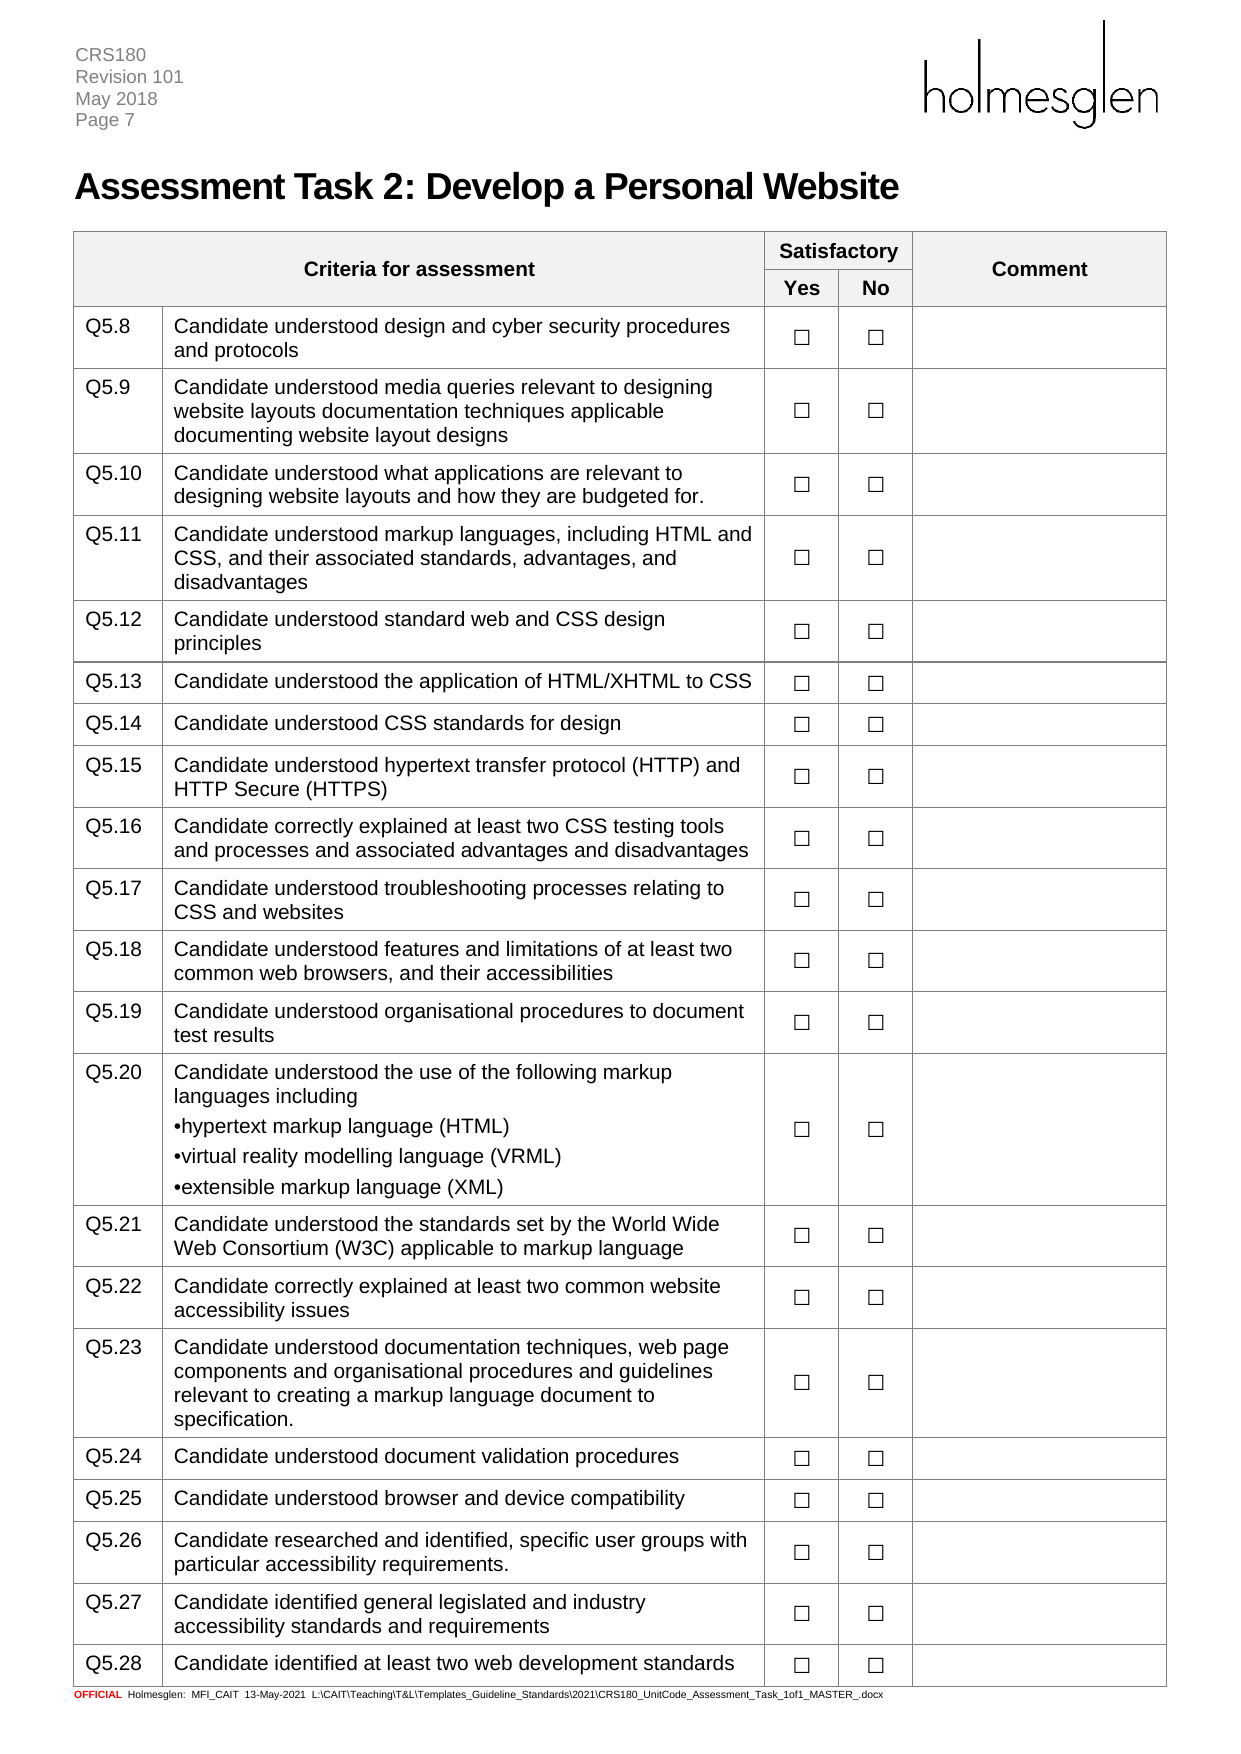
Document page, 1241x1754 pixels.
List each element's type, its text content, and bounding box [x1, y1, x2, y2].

table_cell Q5.9 [74, 369, 162, 453]
table_cell [913, 869, 1166, 930]
table_cell Q5.26 [74, 1522, 162, 1582]
table_cell [913, 369, 1166, 453]
table_cell Q5.27 [74, 1584, 162, 1644]
table_cell [913, 704, 1166, 745]
table_cell Candidate researched and identified, specific user groups with particular accessibility requirements. [163, 1522, 764, 1582]
table_cell Candidate understood standard web and CSS design principles [163, 601, 764, 661]
table_cell [913, 1522, 1166, 1582]
table_cell Candidate identified at least two web development standards [163, 1645, 764, 1686]
table_cell Yes [765, 270, 838, 306]
table_cell Candidate understood document validation procedures [163, 1438, 764, 1479]
table_cell Q5.11 [74, 516, 162, 600]
table_cell [913, 307, 1166, 368]
table_cell Q5.19 [74, 992, 162, 1053]
table_cell Q5.10 [74, 454, 162, 514]
table_header Satisfactory [765, 232, 912, 269]
table_cell Q5.16 [74, 808, 162, 868]
table_cell Candidate understood browser and device compatibility [163, 1480, 764, 1521]
table_cell No [839, 270, 912, 306]
table_cell Q5.28 [74, 1645, 162, 1686]
table_cell [913, 454, 1166, 514]
table_cell Candidate understood hypertext transfer protocol (HTTP) and HTTP Secure (HTTPS) [163, 746, 764, 807]
table_cell Candidate understood documentation techniques, web page components and organisational procedures and guidelines relevant to creating a markup language document to specification. [163, 1329, 764, 1437]
table_cell [913, 1480, 1166, 1521]
table_cell Q5.24 [74, 1438, 162, 1479]
table_header Criteria for assessment [74, 232, 764, 306]
table_cell [913, 663, 1166, 703]
table_cell Candidate understood the application of HTML/XHTML to CSS [163, 663, 764, 703]
table_cell Candidate understood media queries relevant to designing website layouts documentation techniques applicable documenting website layout designs [163, 369, 764, 453]
table_cell [913, 516, 1166, 600]
table_cell Q5.13 [74, 663, 162, 703]
table_cell [913, 1054, 1166, 1205]
table_cell [913, 746, 1166, 807]
table_cell [913, 992, 1166, 1053]
table_cell Candidate understood the use of the following markup languages including •hypertext markup language (HTML) •virtual reality modelling language (VRML) •extensible markup language (XML) [163, 1054, 764, 1205]
table_cell Q5.17 [74, 869, 162, 930]
picture [902, 20, 1158, 152]
table_cell Q5.18 [74, 931, 162, 991]
table_cell Q5.21 [74, 1206, 162, 1266]
table_cell Q5.22 [74, 1267, 162, 1328]
table_cell Candidate identified general legislated and industry accessibility standards and requirements [163, 1584, 764, 1644]
table_cell [913, 1206, 1166, 1266]
table_cell Q5.20 [74, 1054, 162, 1205]
table_cell Candidate understood features and limitations of at least two common web browsers, and their accessibilities [163, 931, 764, 991]
table_cell Candidate understood what applications are relevant to designing website layouts and how they are budgeted for. [163, 454, 764, 514]
table_cell Q5.12 [74, 601, 162, 661]
table_cell Q5.8 [74, 307, 162, 368]
table_cell [913, 601, 1166, 661]
table_cell Q5.14 [74, 704, 162, 745]
table_cell Q5.23 [74, 1329, 162, 1437]
table_cell [913, 1329, 1166, 1437]
table_cell Candidate understood CSS standards for design [163, 704, 764, 745]
table_cell [913, 808, 1166, 868]
table_cell [913, 1438, 1166, 1479]
table_cell Candidate understood design and cyber security procedures and protocols [163, 307, 764, 368]
table_cell Candidate understood the standards set by the World Wide Web Consortium (W3C) applicable to markup language [163, 1206, 764, 1266]
table_cell Candidate correctly explained at least two common website accessibility issues [163, 1267, 764, 1328]
table_cell [913, 1645, 1166, 1686]
table_cell Q5.25 [74, 1480, 162, 1521]
table_cell Candidate correctly explained at least two CSS testing tools and processes and associated advantages and disadvantages [163, 808, 764, 868]
table_cell Candidate understood markup languages, including HTML and CSS, and their associated standards, advantages, and disadvantages [163, 516, 764, 600]
table_cell [913, 931, 1166, 991]
table_cell Q5.15 [74, 746, 162, 807]
table_cell [913, 1267, 1166, 1328]
table_cell [913, 1584, 1166, 1644]
table_cell Candidate understood troubleshooting processes relating to CSS and websites [163, 869, 764, 930]
table_header Comment [913, 232, 1166, 306]
table_cell Candidate understood organisational procedures to document test results [163, 992, 764, 1053]
